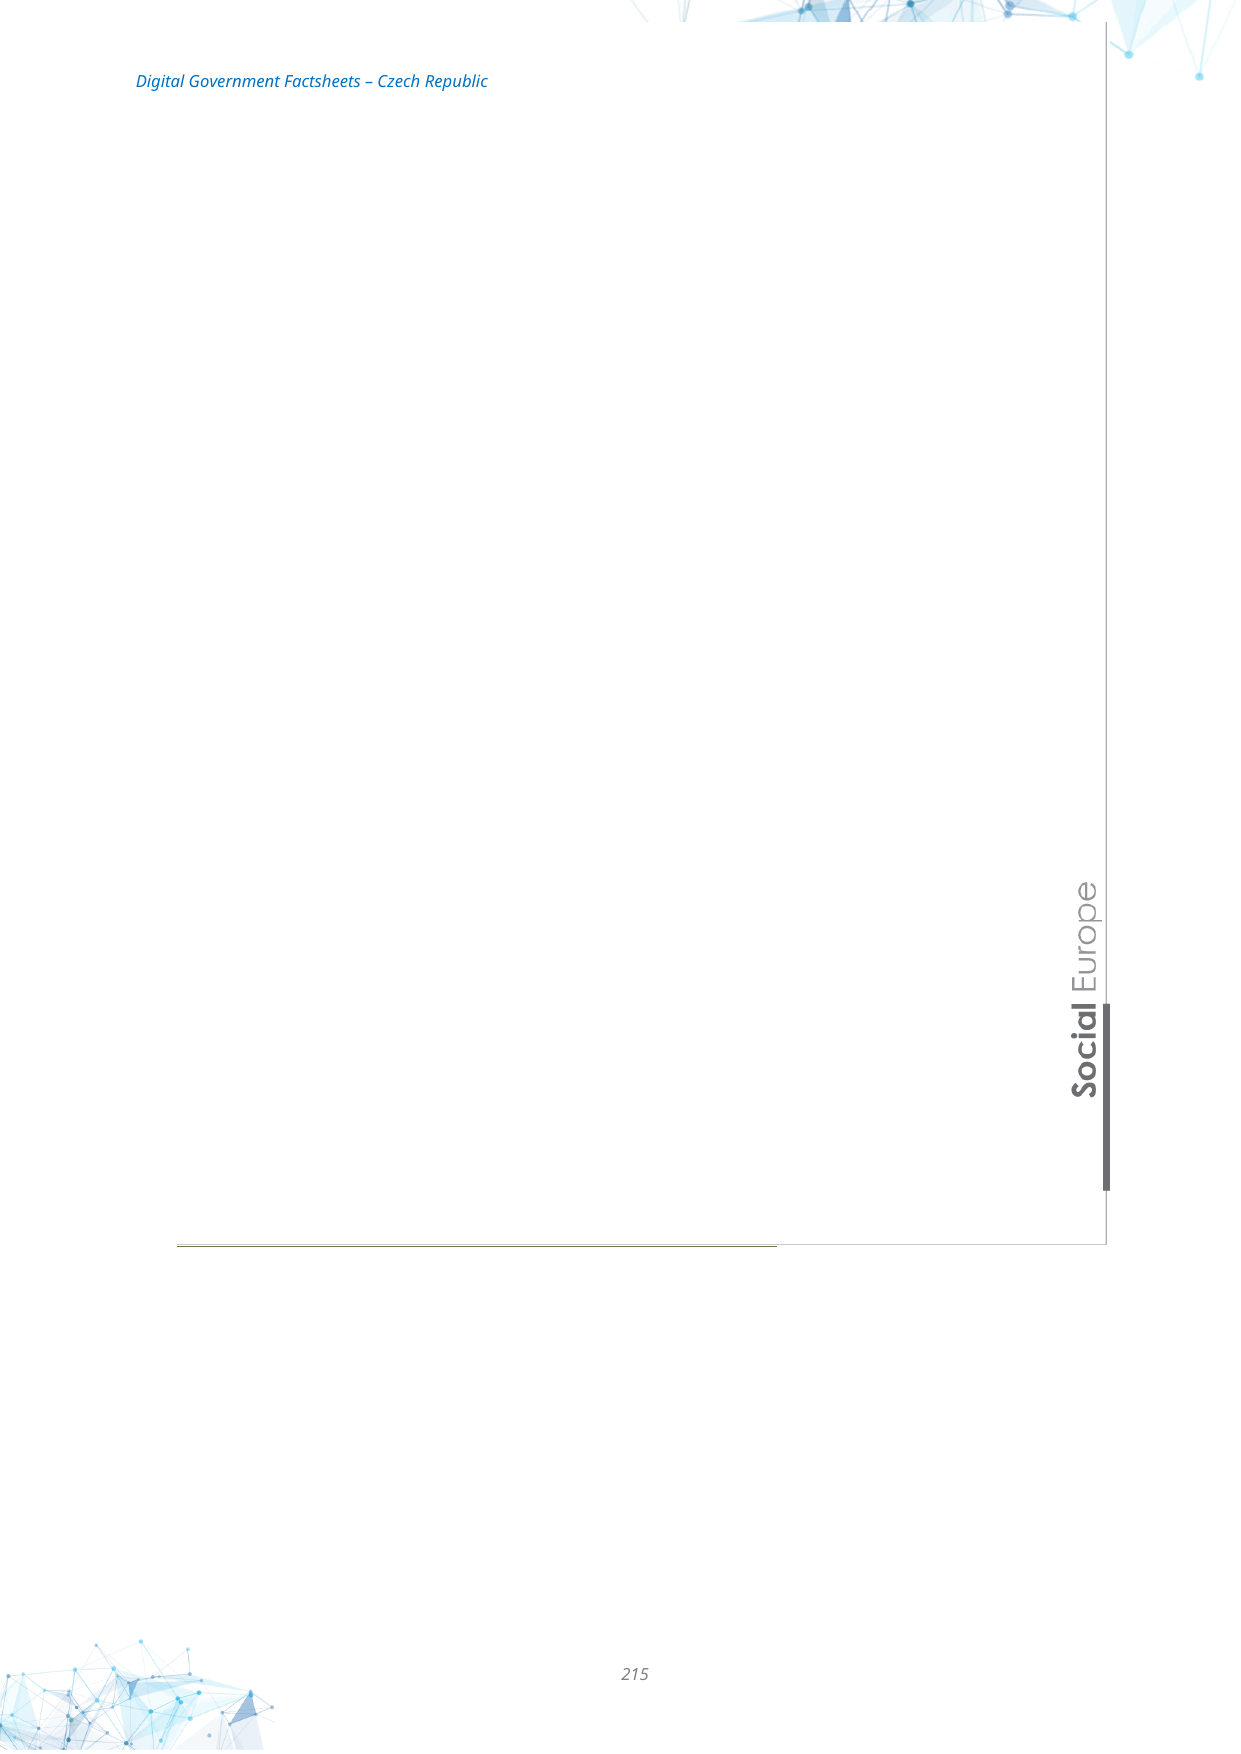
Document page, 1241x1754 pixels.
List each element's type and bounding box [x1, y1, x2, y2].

picture [177, 22, 1110, 1245]
